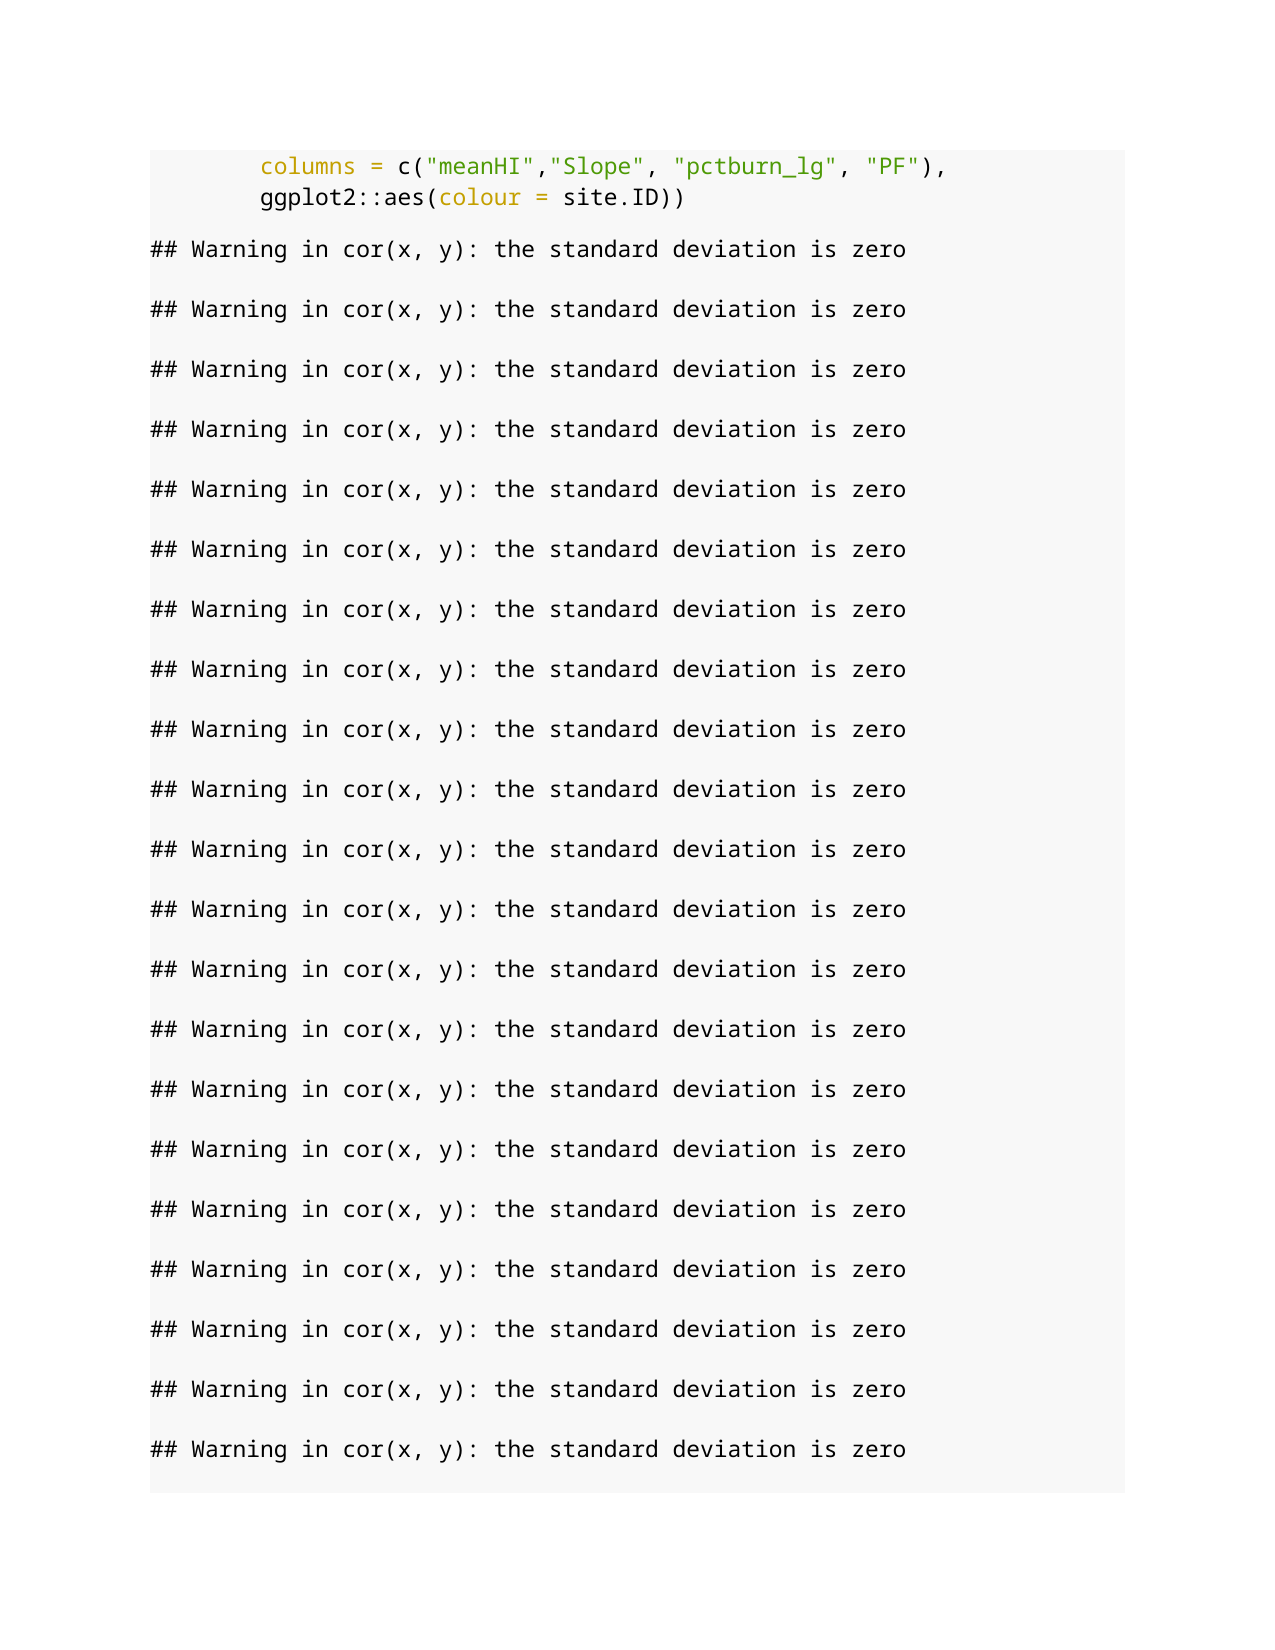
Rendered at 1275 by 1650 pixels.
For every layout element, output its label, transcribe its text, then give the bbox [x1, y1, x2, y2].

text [150, 233, 1125, 1493]
